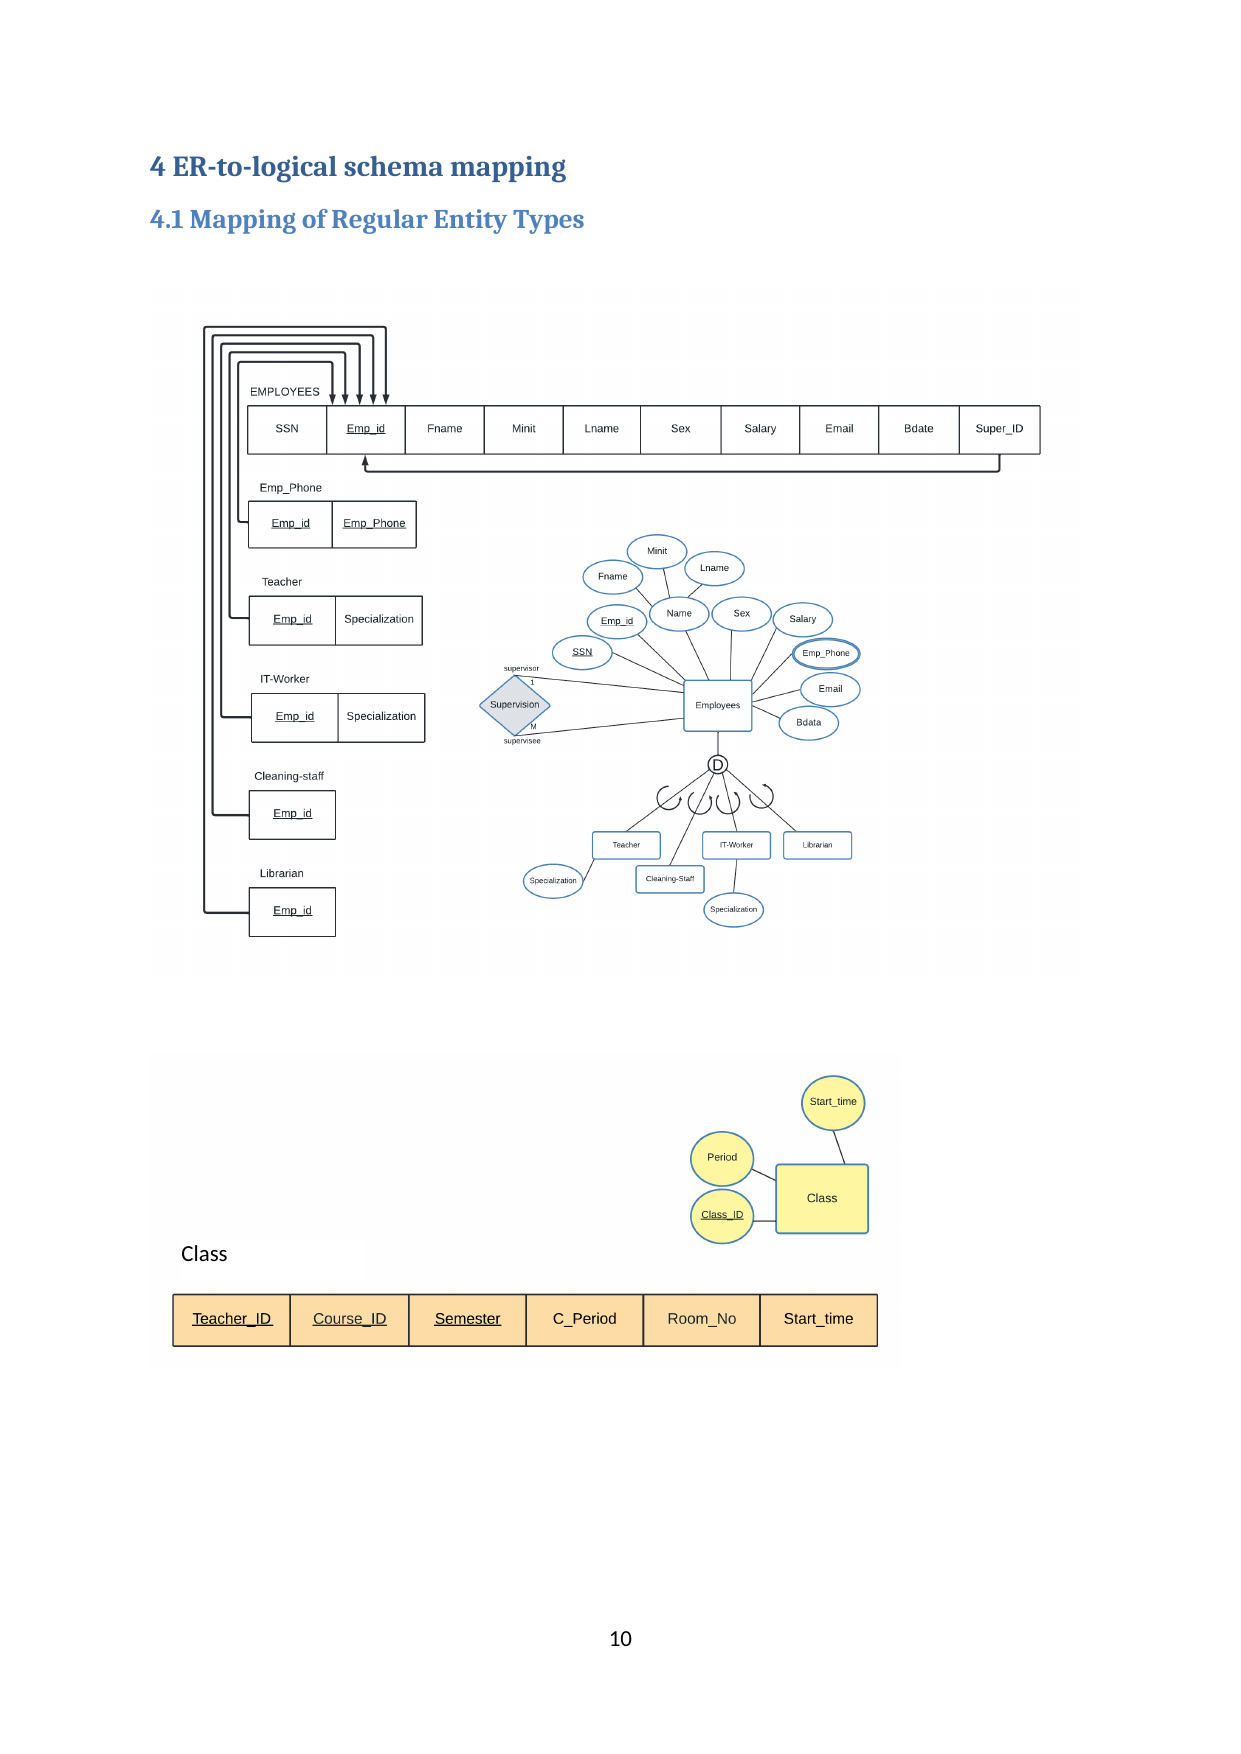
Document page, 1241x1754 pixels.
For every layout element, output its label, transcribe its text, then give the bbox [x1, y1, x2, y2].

subtitle 4 ER-to-logical schema mapping [150, 150, 1090, 183]
picture [150, 284, 1091, 976]
picture [150, 1053, 901, 1369]
subtitle 4.1 Mapping of Regular Entity Types [150, 204, 1090, 236]
